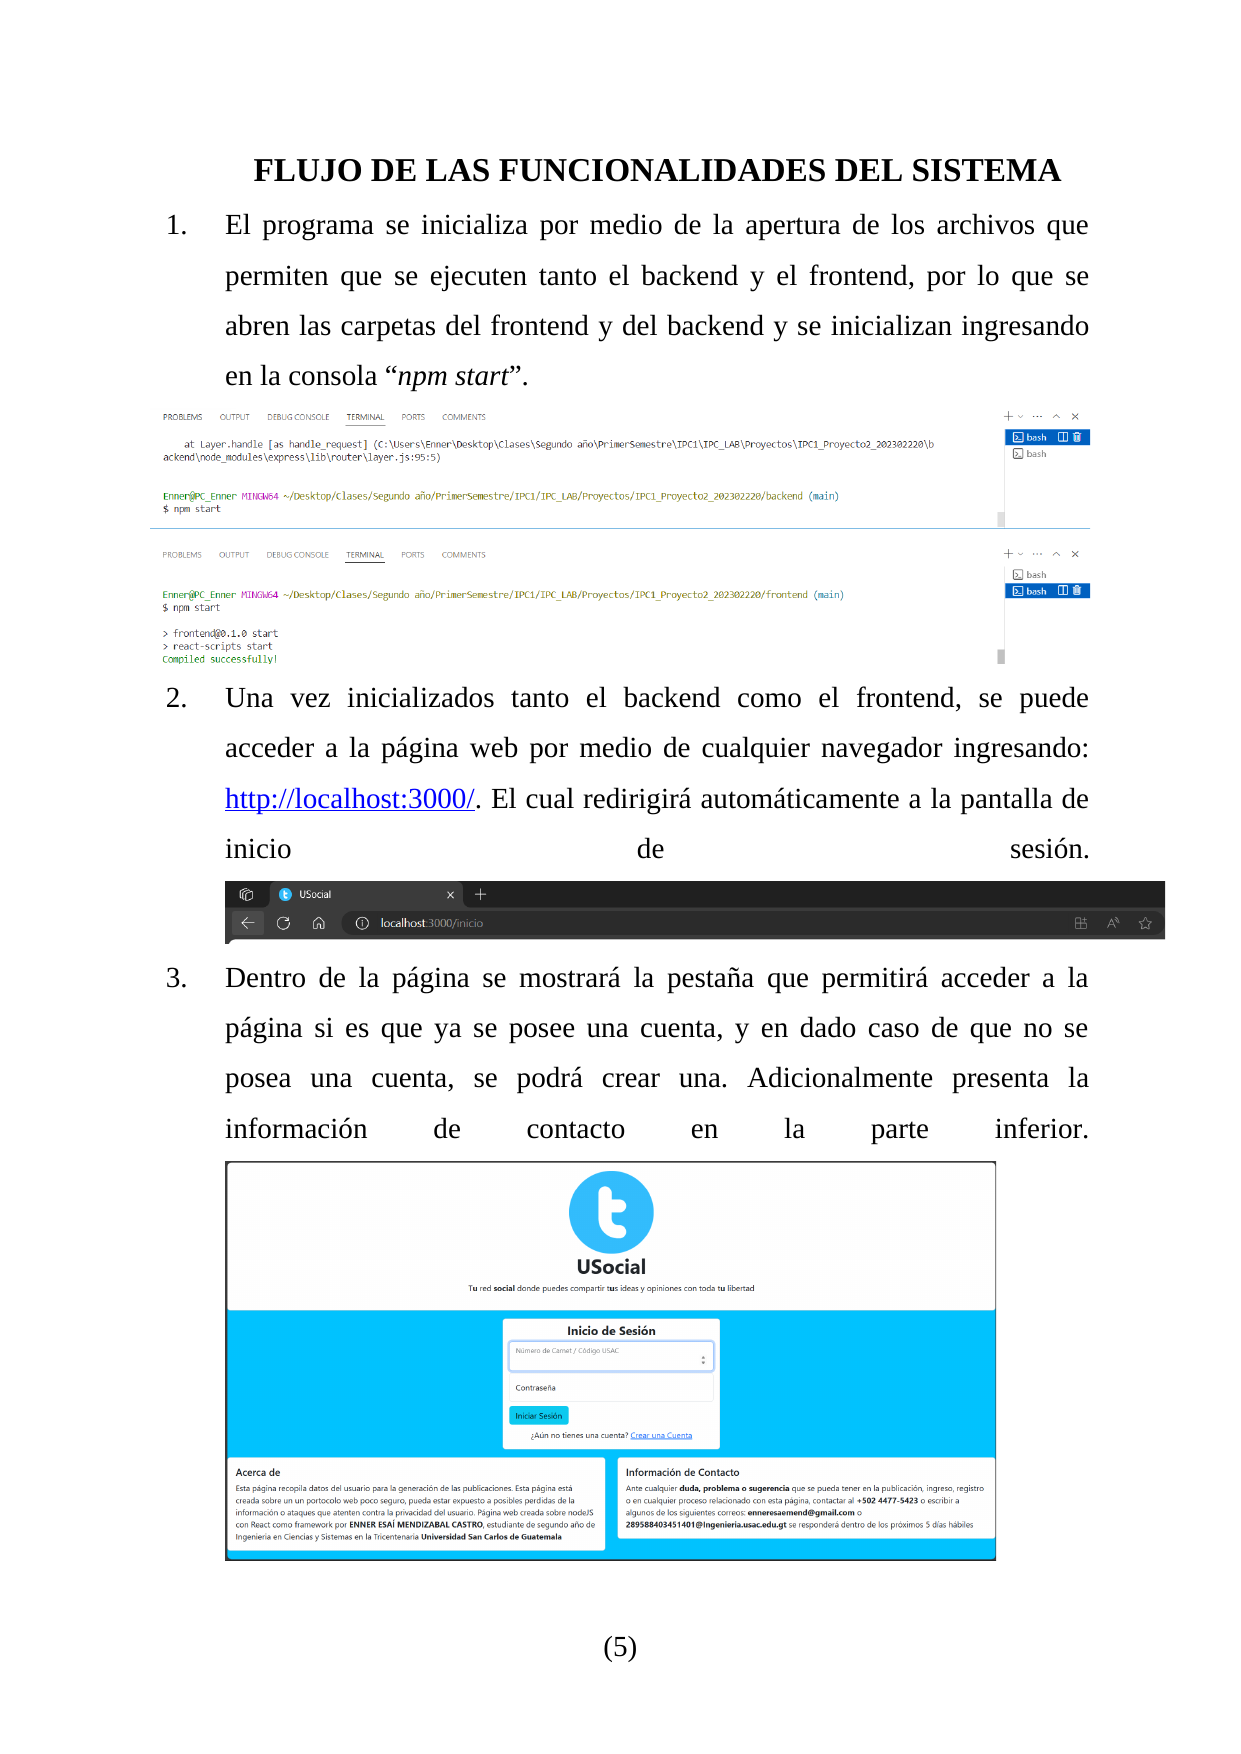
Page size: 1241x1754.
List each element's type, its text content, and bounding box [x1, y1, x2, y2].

list El programa se inicializa por medio de la apertura de los archivos que permiten que se ejecuten tanto el backend y el frontend, por lo que se abren las carpetas del frontend y del backend y se inicializan ingresando en la consola “npm start”. [187, 207, 1090, 392]
picture [225, 881, 1166, 944]
picture [225, 1161, 997, 1561]
picture [150, 545, 1091, 664]
list Una vez inicializados tanto el backend como el frontend, se puede acceder a la página web por medio de cualquier navegador ingresando: http://localhost:3000/. El cual redirigirá automáticamente a la pantalla de inicio de sesión. [187, 680, 1090, 943]
picture [150, 408, 1091, 529]
subtitle FLUJO DE LAS FUNCIONALIDADES DEL SISTEMA [225, 150, 1090, 188]
